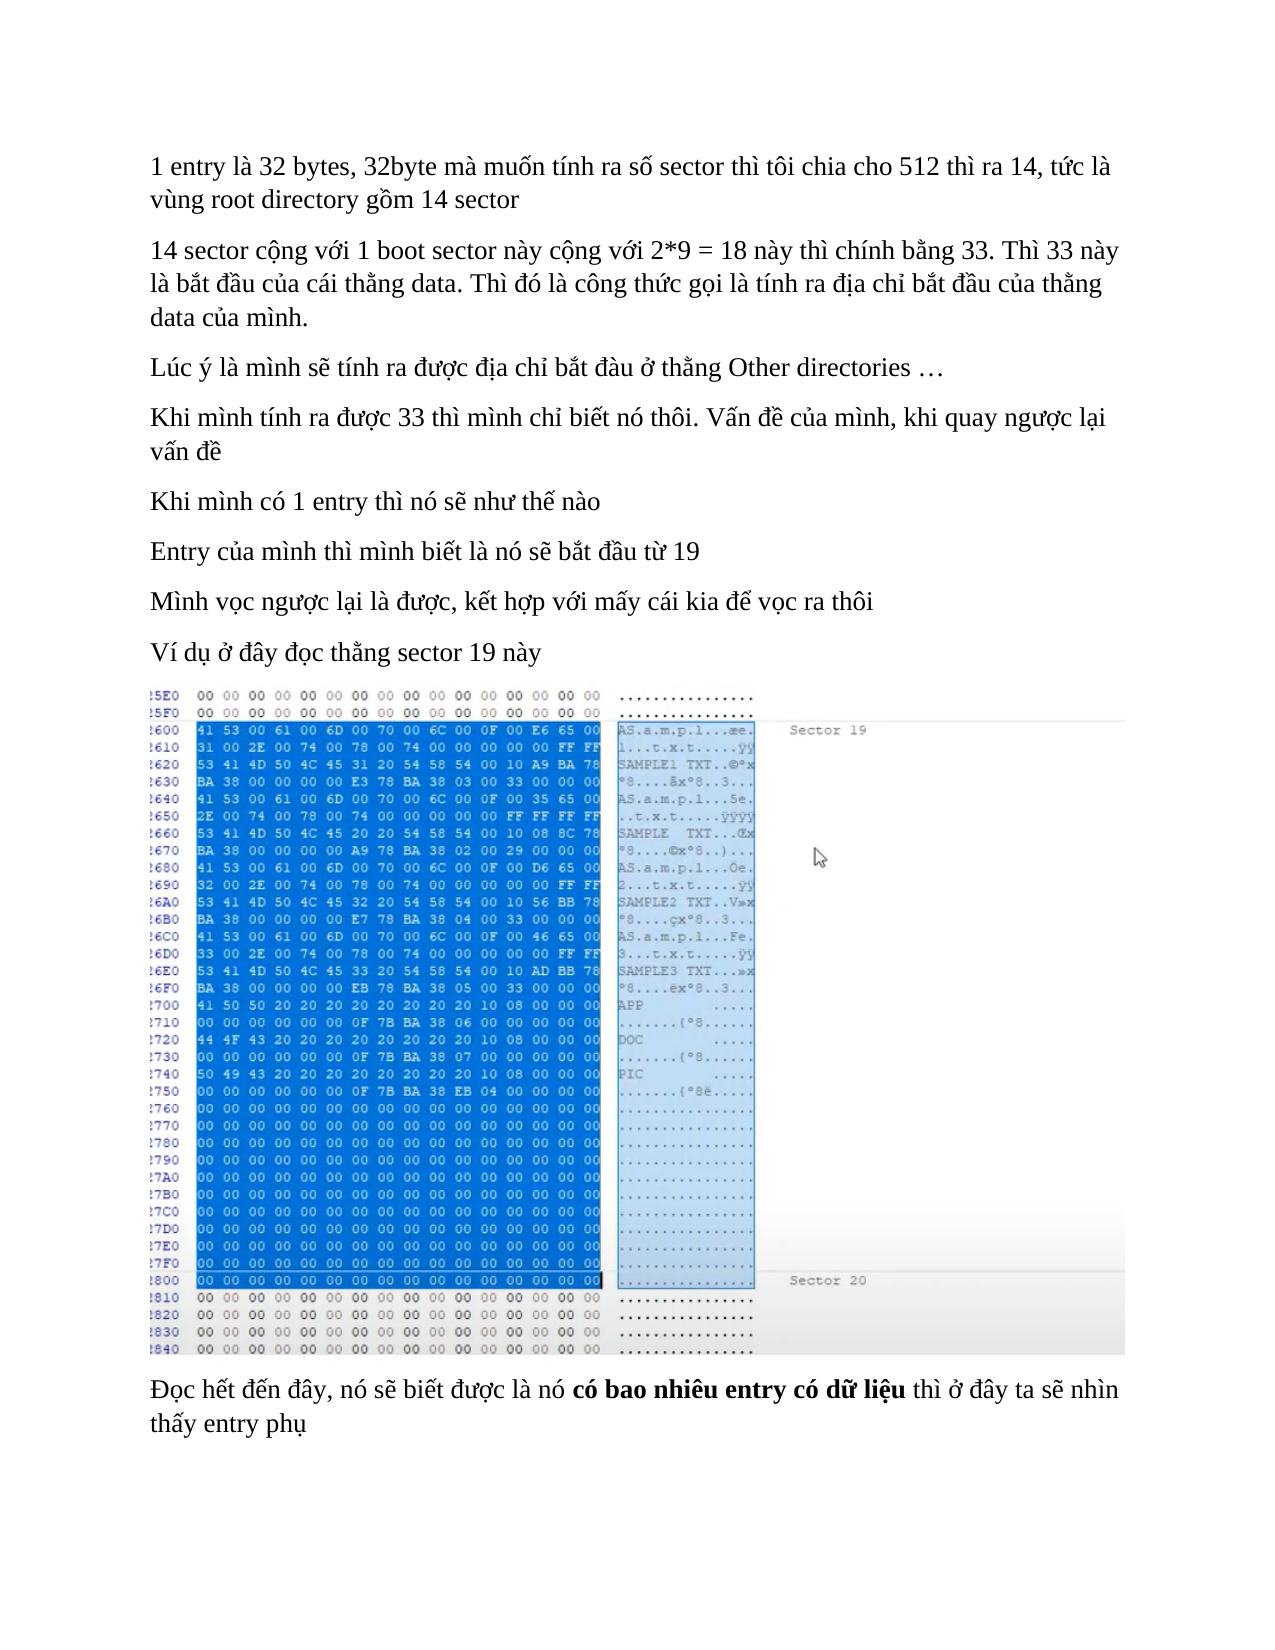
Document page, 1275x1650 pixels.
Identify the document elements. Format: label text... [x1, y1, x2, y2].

text 1 entry là 32 bytes, 32byte mà muốn tính ra số sector thì tôi chia cho 512 thì ra 14, tức là vùng root directory gồm 14 sector [150, 150, 1125, 215]
picture [150, 685, 1125, 1355]
text Khi mình có 1 entry thì nó sẽ như thế nào [150, 485, 1125, 516]
text Mình vọc ngược lại là được, kết hợp với mấy cái kia để vọc ra thôi [150, 585, 1125, 617]
text Khi mình tính ra được 33 thì mình chỉ biết nó thôi. Vấn đề của mình, khi quay ngược lại vấn đề [150, 401, 1125, 466]
text Ví dụ ở đây đọc thằng sector 19 này [150, 636, 1125, 667]
text Entry của mình thì mình biết là nó sẽ bắt đầu từ 19 [150, 535, 1125, 566]
text Lúc ý là mình sẽ tính ra được địa chỉ bắt đàu ở thằng Other directories … [150, 351, 1125, 382]
text Đọc hết đến đây, nó sẽ biết được là nó có bao nhiêu entry có dữ liệu thì ở đây ta sẽ nhìn thấy entry phụ [150, 1373, 1125, 1438]
text 14 sector cộng với 1 boot sector này cộng với 2*9 = 18 này thì chính bằng 33. Thì 33 này là bắt đầu của cái thằng data. Thì đó là công thức gọi là tính ra địa chỉ bắt đầu của thằng data của mình. [150, 234, 1125, 332]
